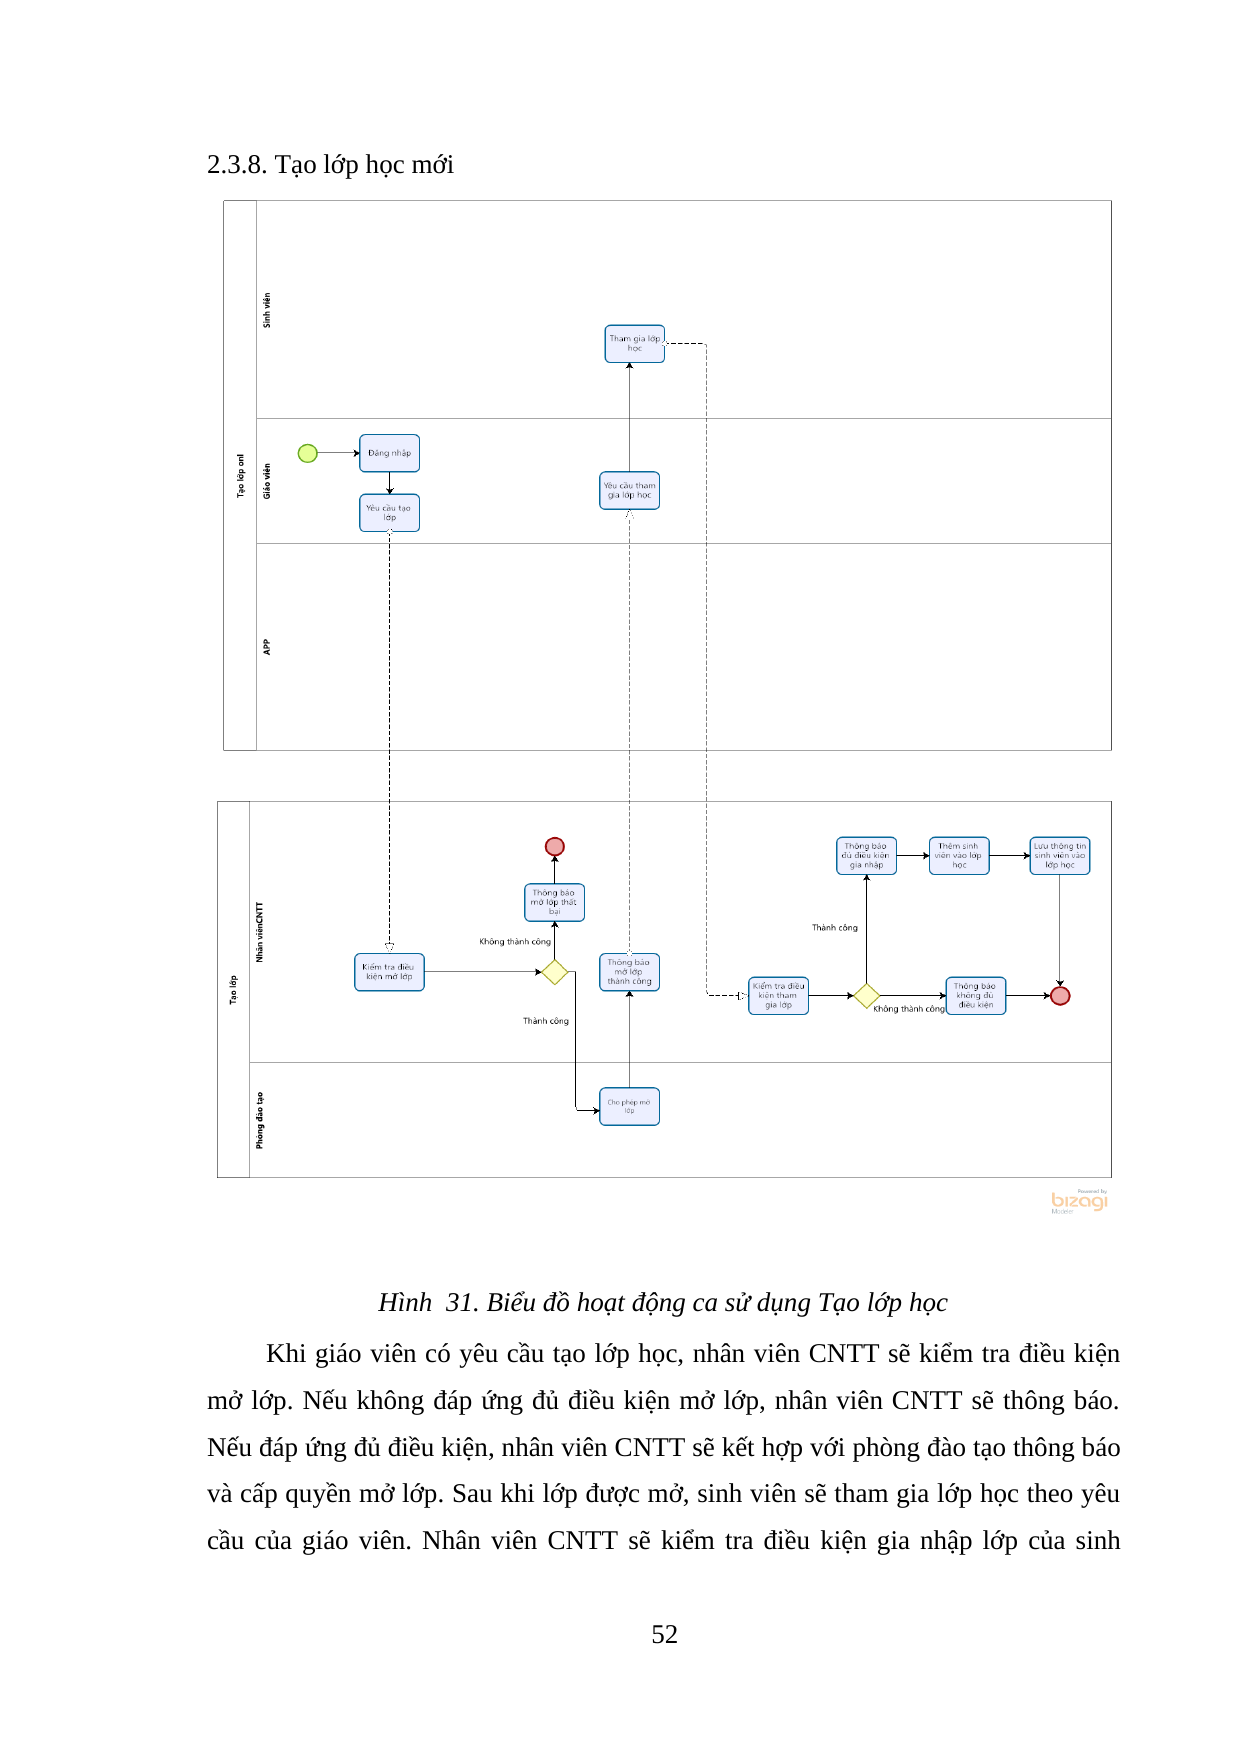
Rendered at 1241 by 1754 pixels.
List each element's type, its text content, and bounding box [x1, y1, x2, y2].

picture [206, 191, 1122, 1258]
subtitle 2.3.8. Tạo lớp học mới [207, 148, 1122, 179]
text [207, 1338, 1122, 1555]
text Hình 31. Biểu đồ hoạt động ca sử dụng Tạo lớp học [207, 1286, 1122, 1317]
